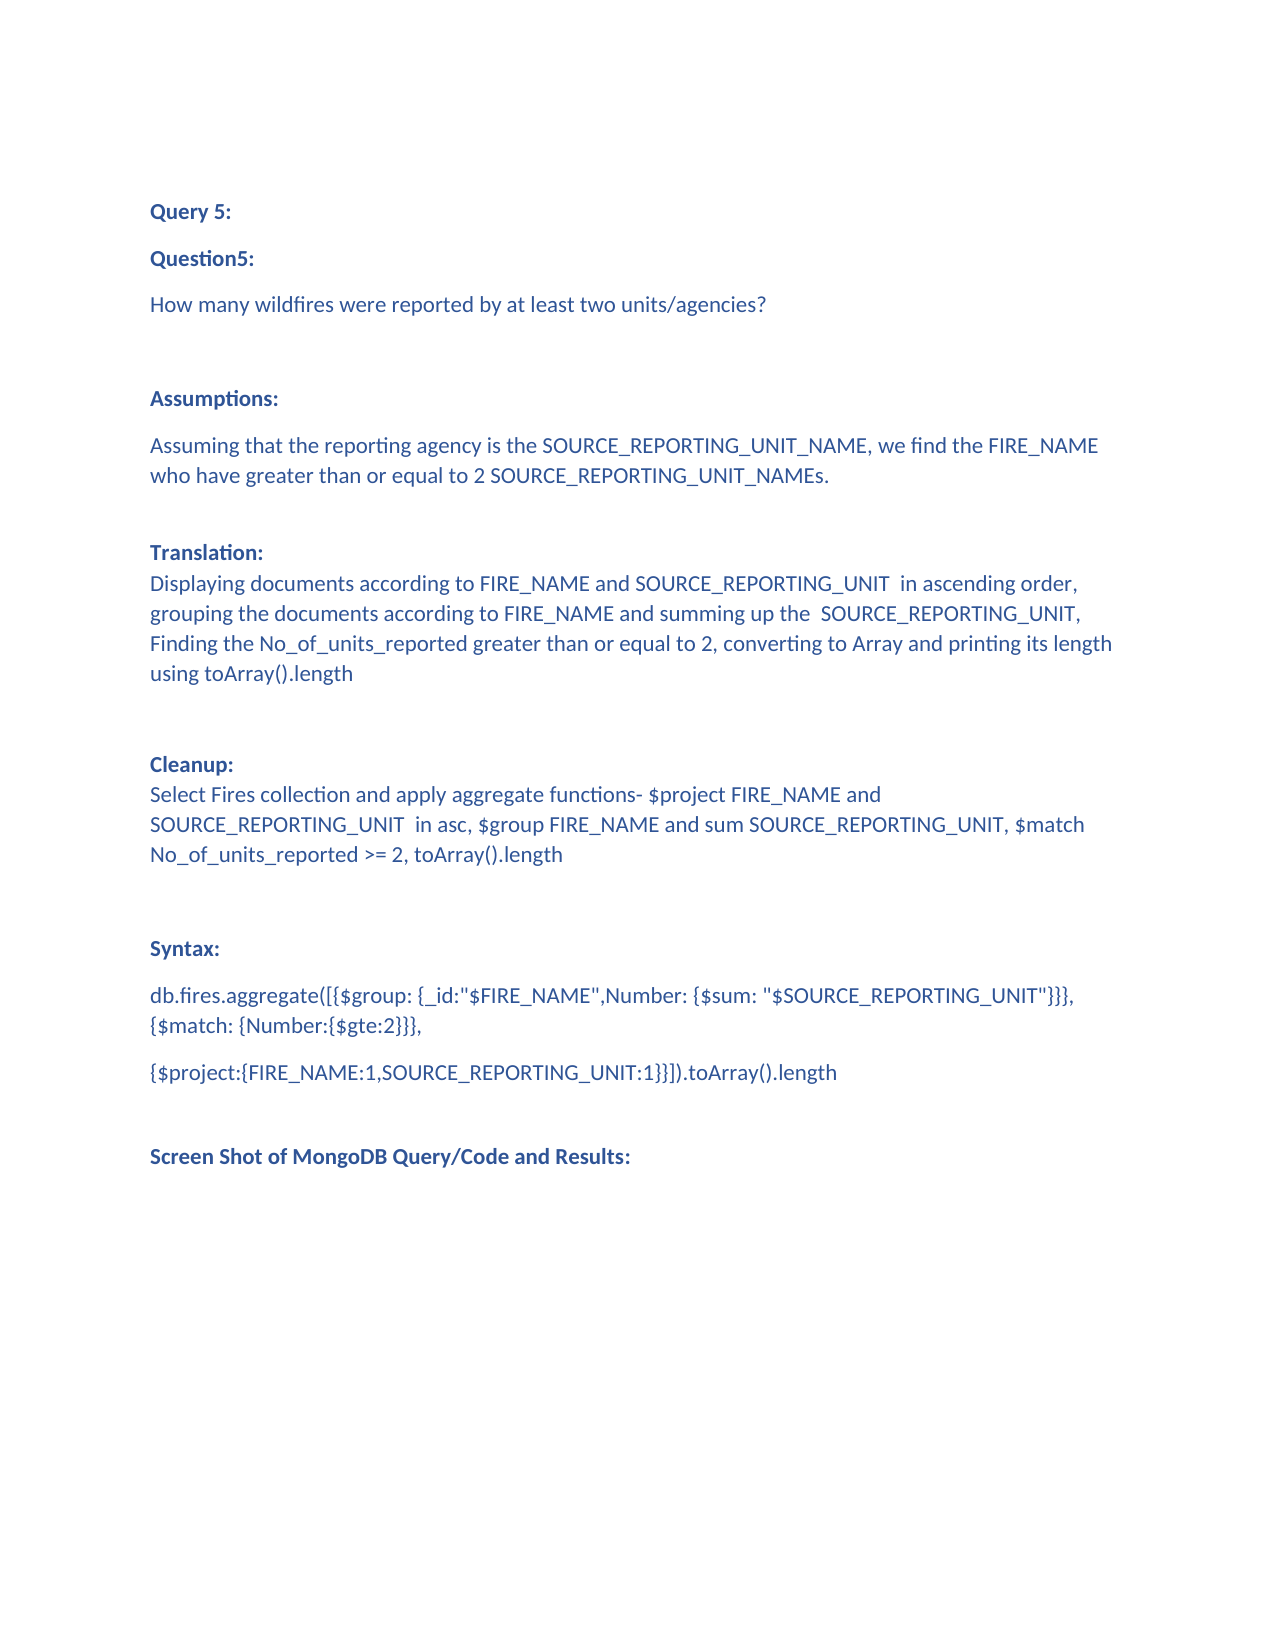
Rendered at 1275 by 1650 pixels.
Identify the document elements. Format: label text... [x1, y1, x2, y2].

text Syntax: [150, 934, 1125, 962]
text Assumptions: [150, 384, 1125, 412]
text Translation: [150, 538, 1125, 567]
text Cleanup: [150, 750, 1125, 778]
text How many wildfires were reported by at least two units/agencies? [150, 291, 1125, 319]
text db.fires.aggregate([{$group: {_id:"$FIRE_NAME",Number: {$sum: "$SOURCE_REPORTING_UNIT"}}},{$match: {Number:{$gte:2}}}, [150, 981, 1125, 1039]
text Select Fires collection and apply aggregate functions- $project FIRE_NAME and SOURCE_REPORTING_UNIT in asc, $group FIRE_NAME and sum SOURCE_REPORTING_UNIT, $match No_of_units_reported >= 2, toArray().length [150, 780, 1125, 869]
text {$project:{FIRE_NAME:1,SOURCE_REPORTING_UNIT:1}}]).toArray().length [150, 1058, 1125, 1086]
text Screen Shot of MongoDB Query/Code and Results: [150, 1142, 1125, 1170]
text Query 5: [150, 197, 1125, 225]
text Assuming that the reporting agency is the SOURCE_REPORTING_UNIT_NAME, we find the FIRE_NAME who have greater than or equal to 2 SOURCE_REPORTING_UNIT_NAMEs. [150, 431, 1125, 489]
text Displaying documents according to FIRE_NAME and SOURCE_REPORTING_UNIT in ascending order, grouping the documents according to FIRE_NAME and summing up the SOURCE_REPORTING_UNIT, Finding the No_of_units_reported greater than or equal to 2, converting to Array and printing its length using toArray().length [150, 569, 1125, 687]
text Question5: [150, 244, 1125, 272]
